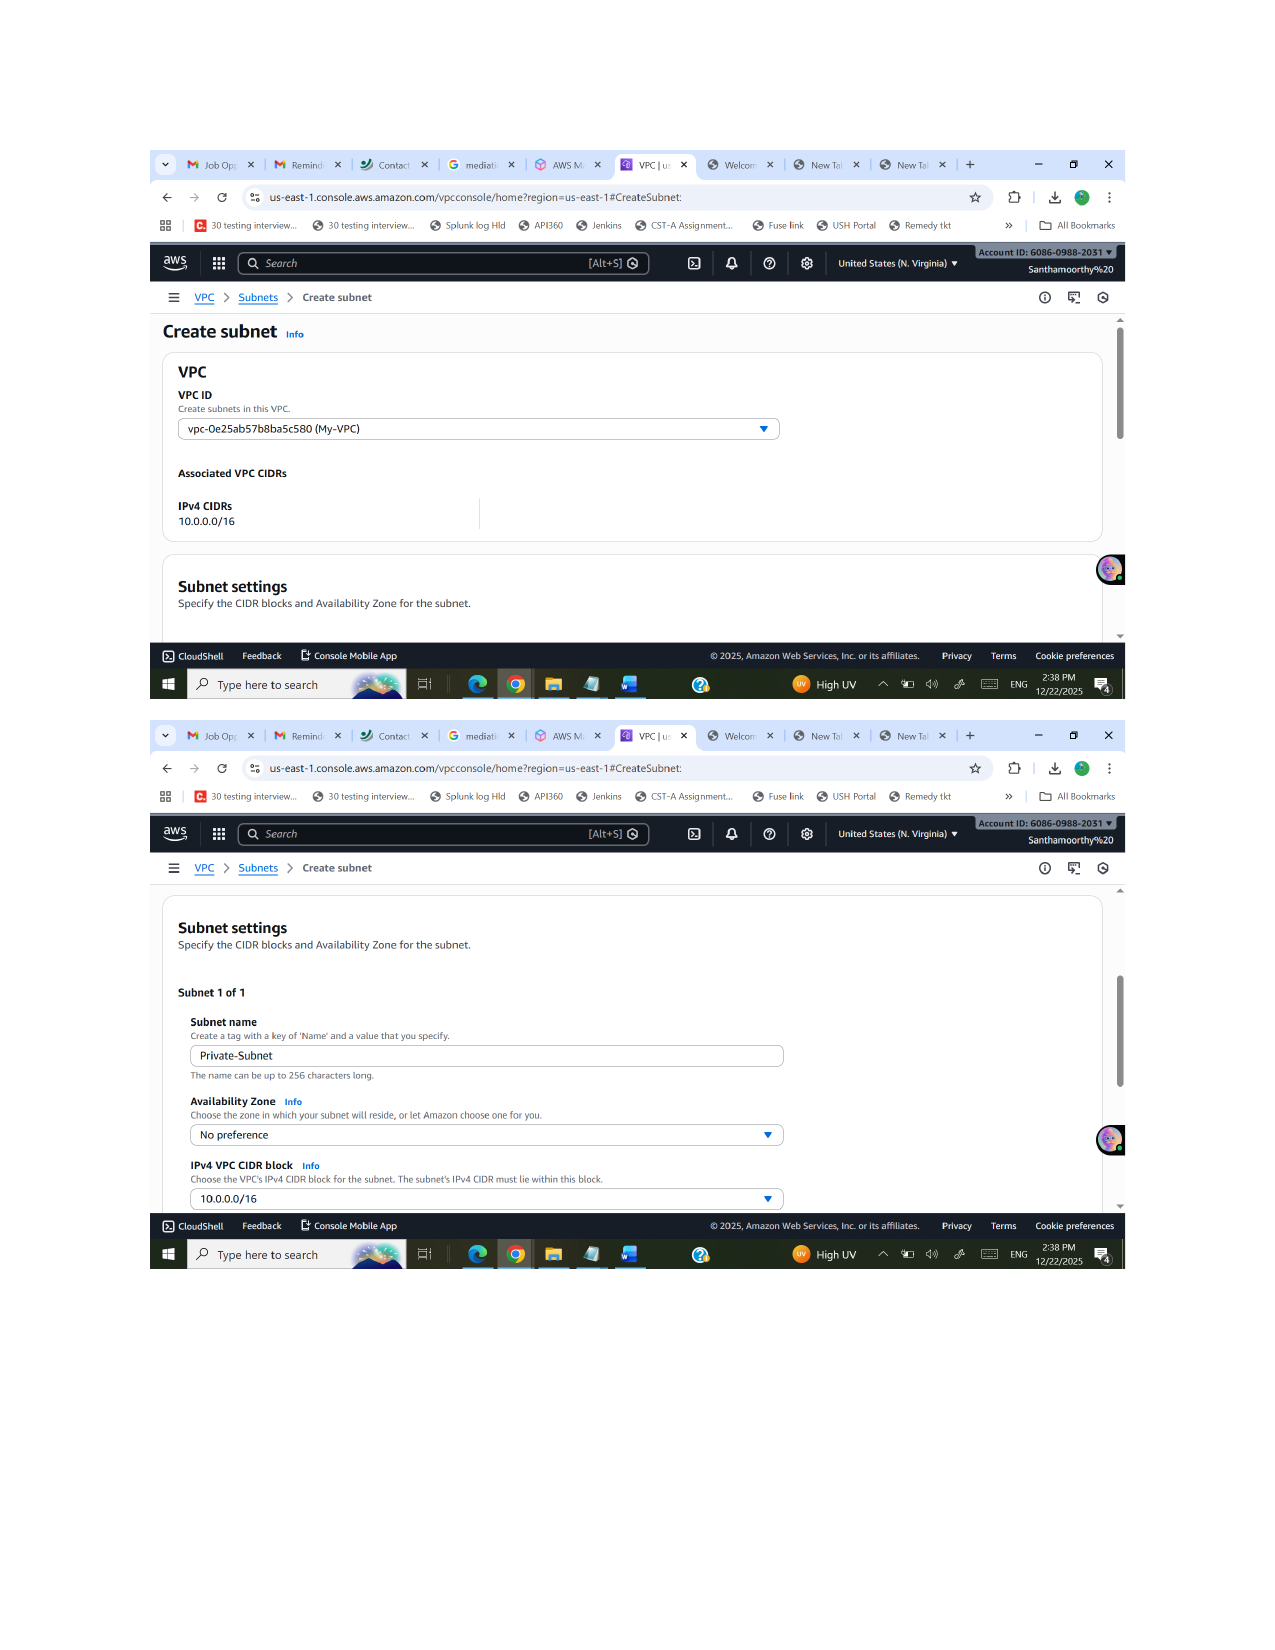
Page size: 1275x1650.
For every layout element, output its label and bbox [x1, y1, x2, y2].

picture [150, 720, 1125, 1269]
picture [150, 150, 1125, 699]
